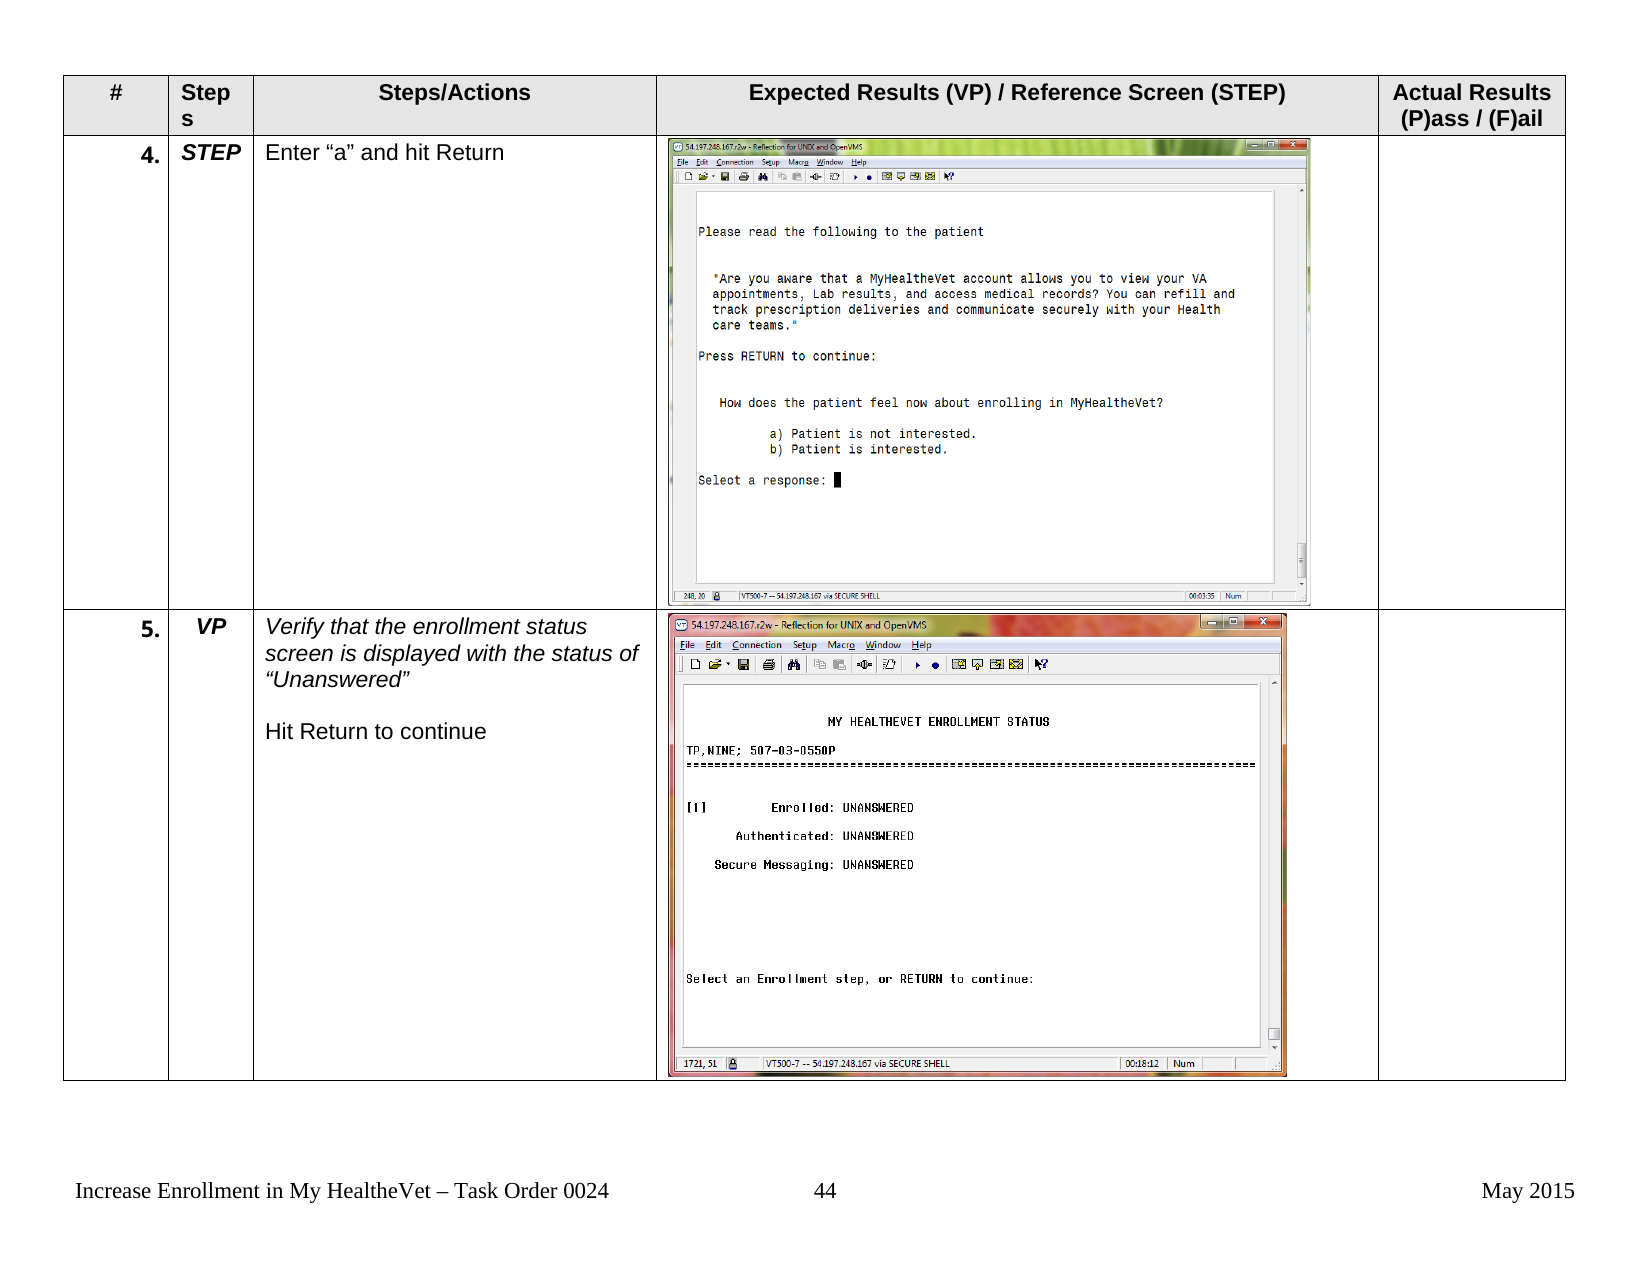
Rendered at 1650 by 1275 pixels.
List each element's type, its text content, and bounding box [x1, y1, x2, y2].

table_cell Enter “a” and hit Return [254, 136, 656, 609]
table_cell [657, 610, 1378, 1079]
table_header Steps [169, 76, 253, 135]
table_cell [64, 610, 168, 1079]
table_header Steps/Actions [254, 76, 656, 135]
table_header # [64, 76, 168, 135]
table_cell [64, 136, 168, 609]
table_header Actual Results (P)ass / (F)ail [1379, 76, 1565, 135]
table_cell [657, 136, 1378, 609]
table_cell [1379, 610, 1565, 1079]
table_cell VP [169, 610, 253, 1079]
table_header Expected Results (VP) / Reference Screen (STEP) [657, 76, 1378, 135]
table_cell [1379, 136, 1565, 609]
picture [668, 138, 1311, 606]
picture [668, 613, 1287, 1077]
table_cell Verify that the enrollment status screen is displayed with the status of “Unanswered” Hit Return to continue [254, 610, 656, 1079]
table_cell STEP [169, 136, 253, 609]
